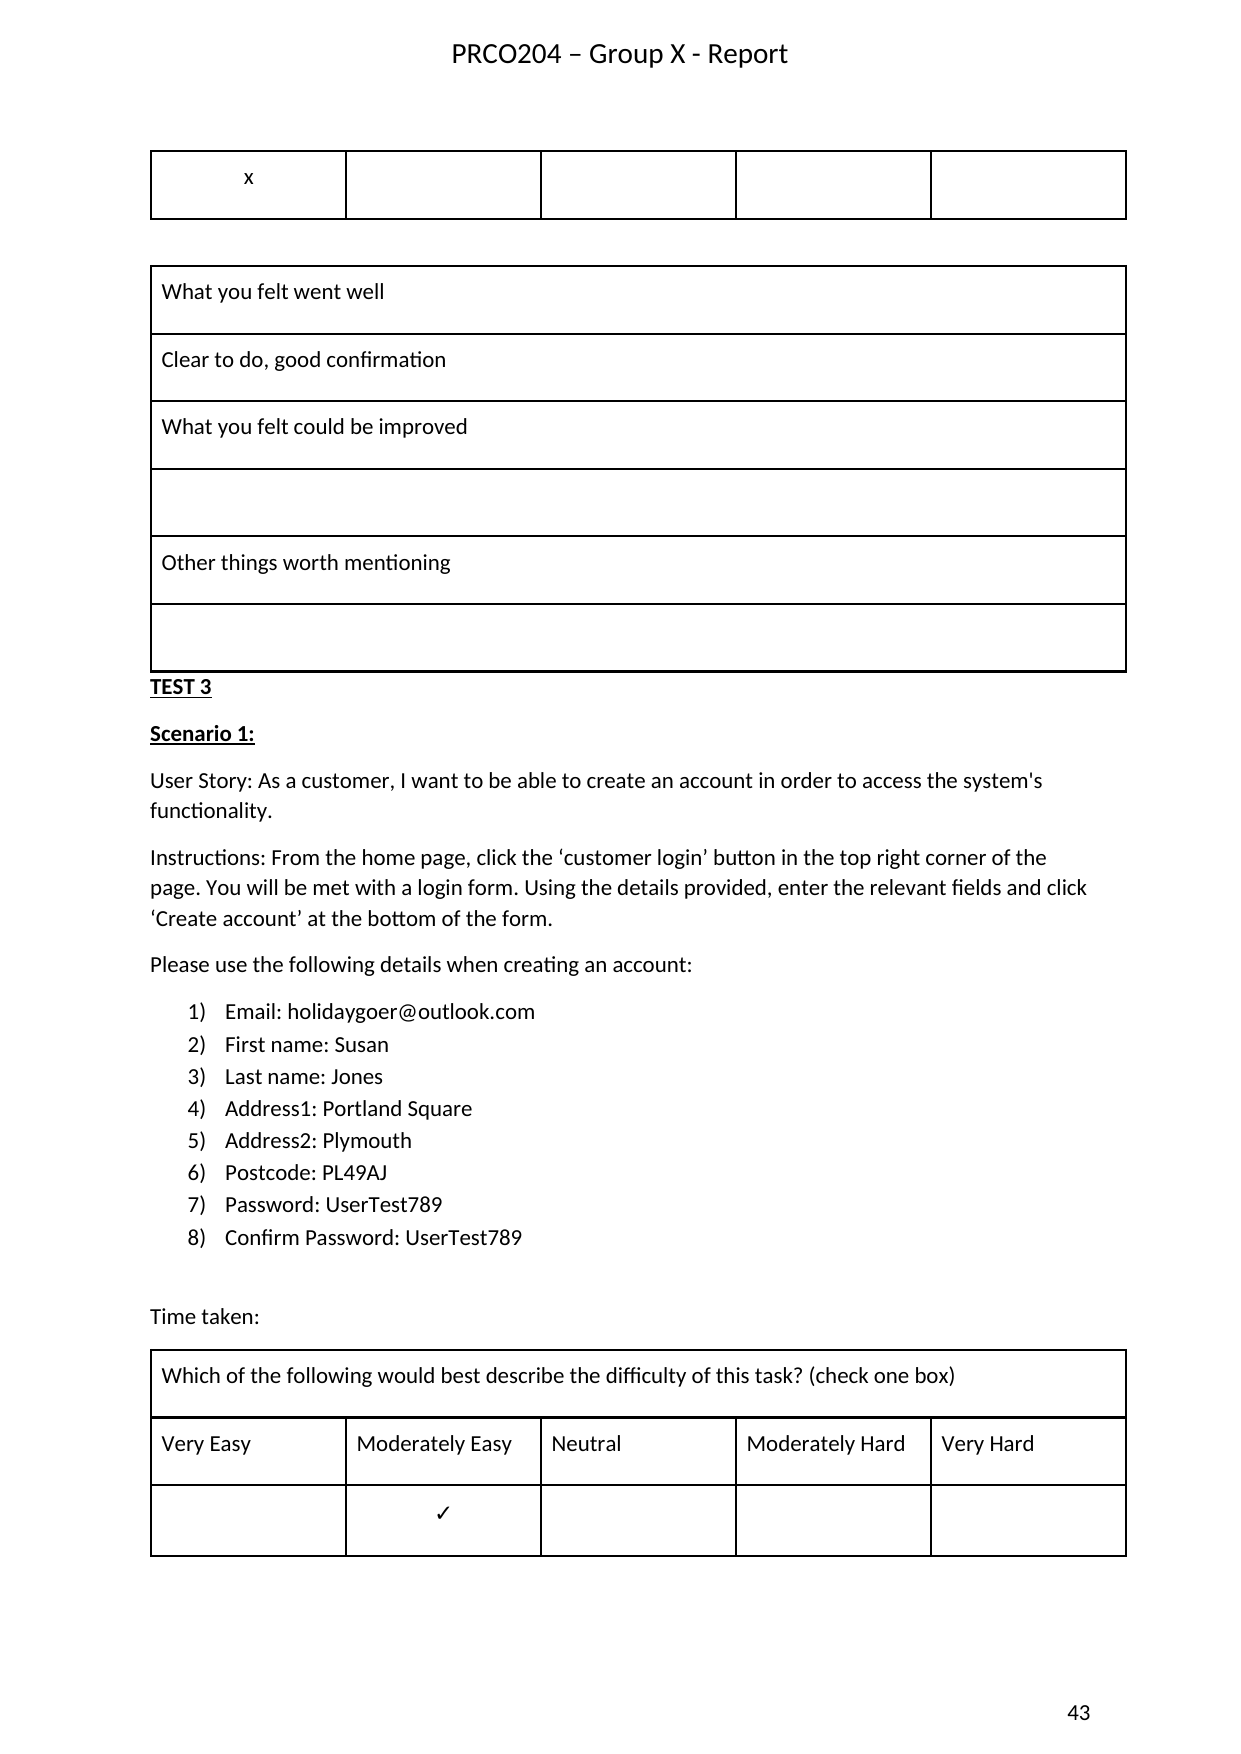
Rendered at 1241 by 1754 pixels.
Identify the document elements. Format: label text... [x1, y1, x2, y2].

table_cell Neutral [542, 1419, 735, 1484]
table_cell x [152, 152, 345, 218]
table_cell What you felt could be improved [152, 402, 1125, 468]
table_cell [152, 1486, 345, 1555]
text Please use the following details when creating an account: [150, 951, 1090, 979]
table_cell ✓ [347, 1486, 540, 1555]
text TEST 3 [150, 673, 1090, 701]
table_cell Clear to do, good confirmation [152, 335, 1125, 400]
table_cell [737, 1486, 930, 1555]
table_cell [347, 152, 540, 218]
text Scenario 1: [150, 719, 1090, 747]
table_cell [932, 1486, 1125, 1555]
table_cell Very Easy [152, 1419, 345, 1484]
table_cell [932, 152, 1125, 218]
table_cell [542, 1486, 735, 1555]
table_header Which of the following would best describe the difficulty of this task? (check one box) [152, 1351, 1125, 1416]
text Time taken: [150, 1302, 1090, 1330]
table_cell Other things worth mentioning [152, 537, 1125, 603]
list Address2: Plymouth [187, 1126, 1090, 1154]
table_header What you felt went well [152, 267, 1125, 332]
table_cell Moderately Easy [347, 1419, 540, 1484]
list Password: UserTest789 [187, 1191, 1090, 1219]
list First name: Susan [187, 1030, 1090, 1058]
text User Story: As a customer, I want to be able to create an account in order to access the system's functionality. [150, 766, 1090, 824]
list Address1: Portland Square [187, 1094, 1090, 1122]
list Postcode: PL49AJ [187, 1158, 1090, 1186]
table_cell [152, 470, 1125, 535]
table_cell [542, 152, 735, 218]
list Confirm Password: UserTest789 [187, 1223, 1090, 1251]
list Last name: Jones [187, 1062, 1090, 1090]
table_cell [737, 152, 930, 218]
table_cell [152, 605, 1125, 670]
list Email: holidaygoer@outlook.com [187, 997, 1090, 1026]
text Instructions: From the home page, click the ‘customer login’ button in the top right corner of the page. You will be met with a login form. Using the details provided, enter the relevant fields and click ‘Create account’ at the bottom of the form. [150, 843, 1090, 932]
table_cell Moderately Hard [737, 1419, 930, 1484]
table_cell Very Hard [932, 1419, 1125, 1484]
